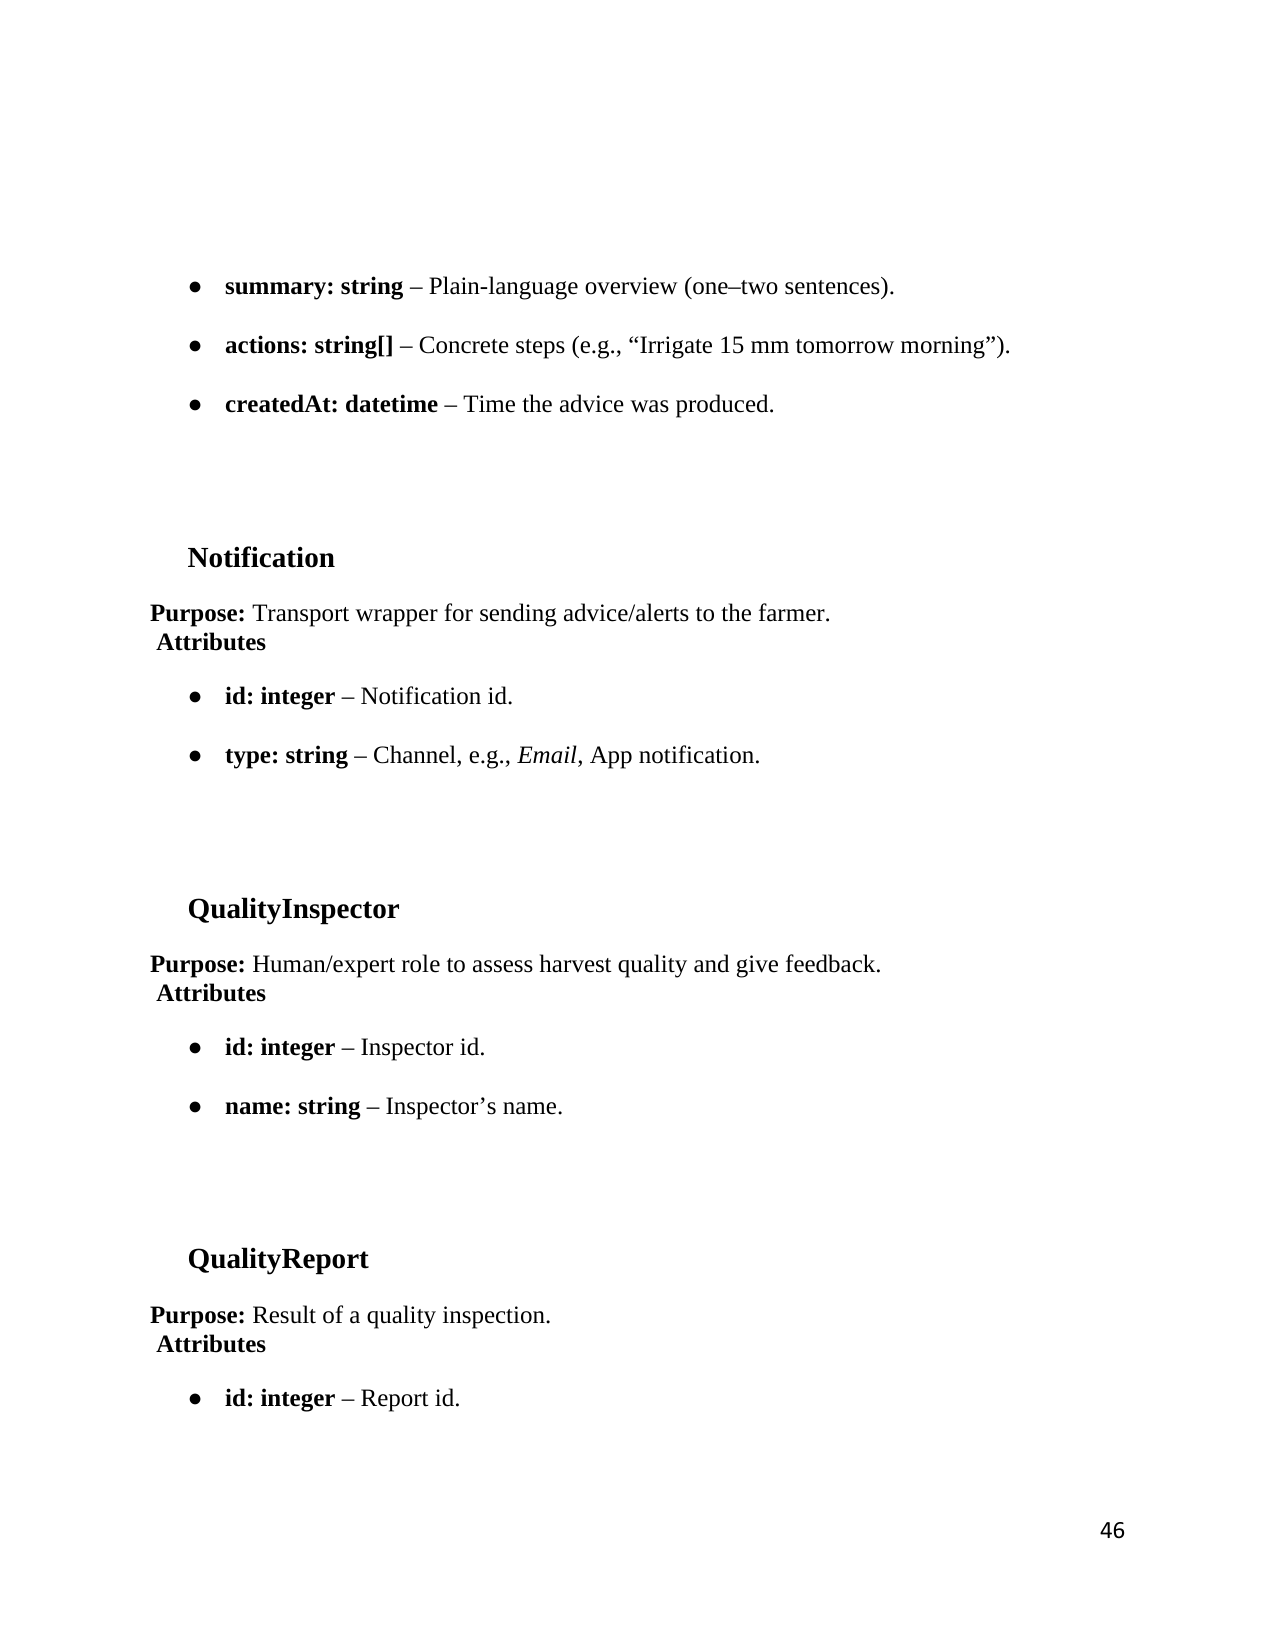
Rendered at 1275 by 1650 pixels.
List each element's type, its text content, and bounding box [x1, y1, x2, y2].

list actions: string[] – Concrete steps (e.g., “Irrigate 15 mm tomorrow morning”). [187, 330, 1125, 389]
text Purpose: Result of a quality inspection. Attributes [150, 1300, 1125, 1358]
subtitle QualityReport [187, 1242, 1125, 1275]
list id: integer – Notification id. [187, 681, 1125, 740]
subtitle QualityInspector [187, 891, 1125, 924]
list summary: string – Plain-language overview (one–two sentences). [187, 271, 1125, 330]
list name: string – Inspector’s name. [187, 1091, 1125, 1150]
text Purpose: Transport wrapper for sending advice/alerts to the farmer. Attributes [150, 598, 1125, 656]
list id: integer – Inspector id. [187, 1032, 1125, 1091]
subtitle Notification [187, 540, 1125, 573]
text Purpose: Human/expert role to assess harvest quality and give feedback. Attributes [150, 949, 1125, 1007]
list id: integer – Report id. [187, 1383, 1125, 1442]
list type: string – Channel, e.g., Email, App notification. [187, 740, 1125, 799]
list createdAt: datetime – Time the advice was produced. [187, 389, 1125, 449]
